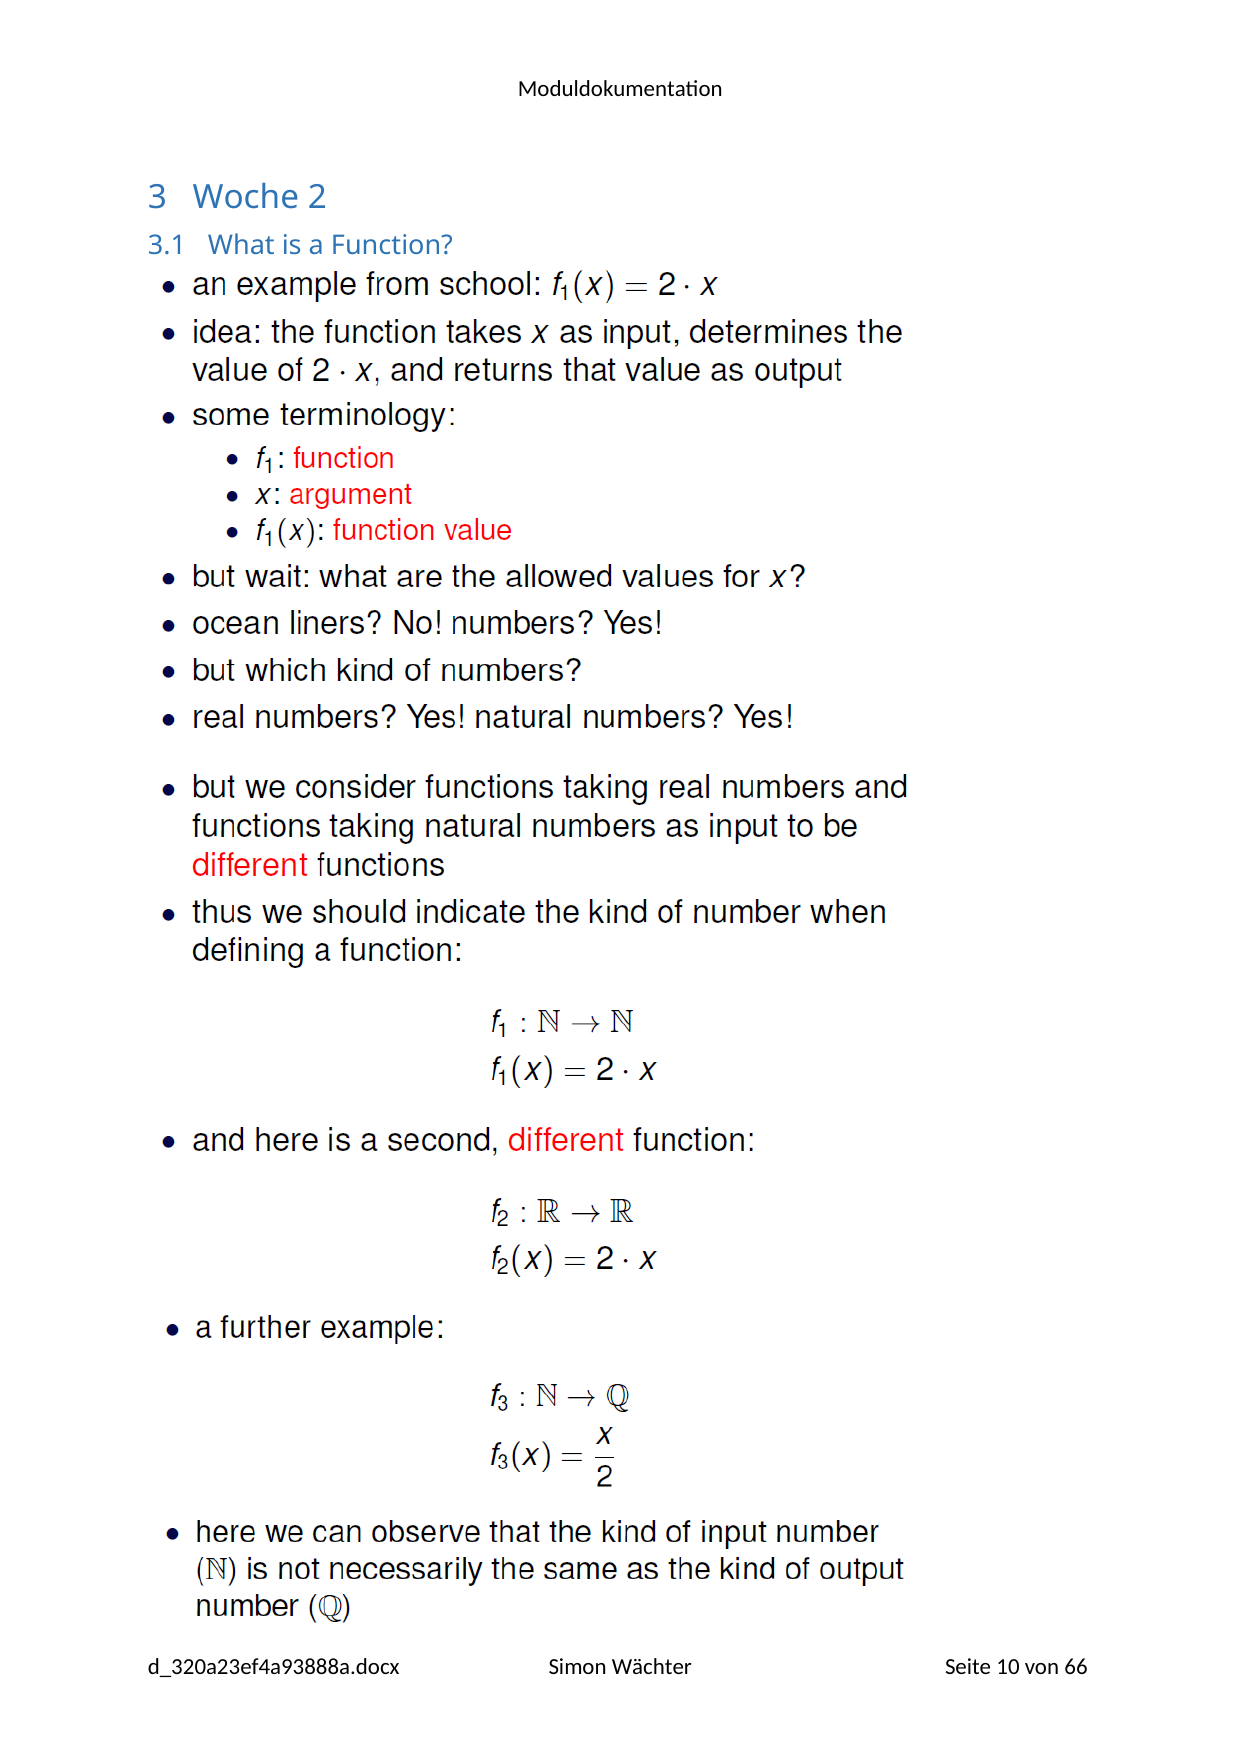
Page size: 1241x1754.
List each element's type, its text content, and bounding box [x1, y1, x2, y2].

picture [147, 1302, 947, 1634]
subtitle Woche 2 [148, 173, 1093, 218]
picture [147, 265, 914, 745]
picture [147, 763, 926, 1284]
subtitle What is a Function? [148, 226, 1093, 263]
